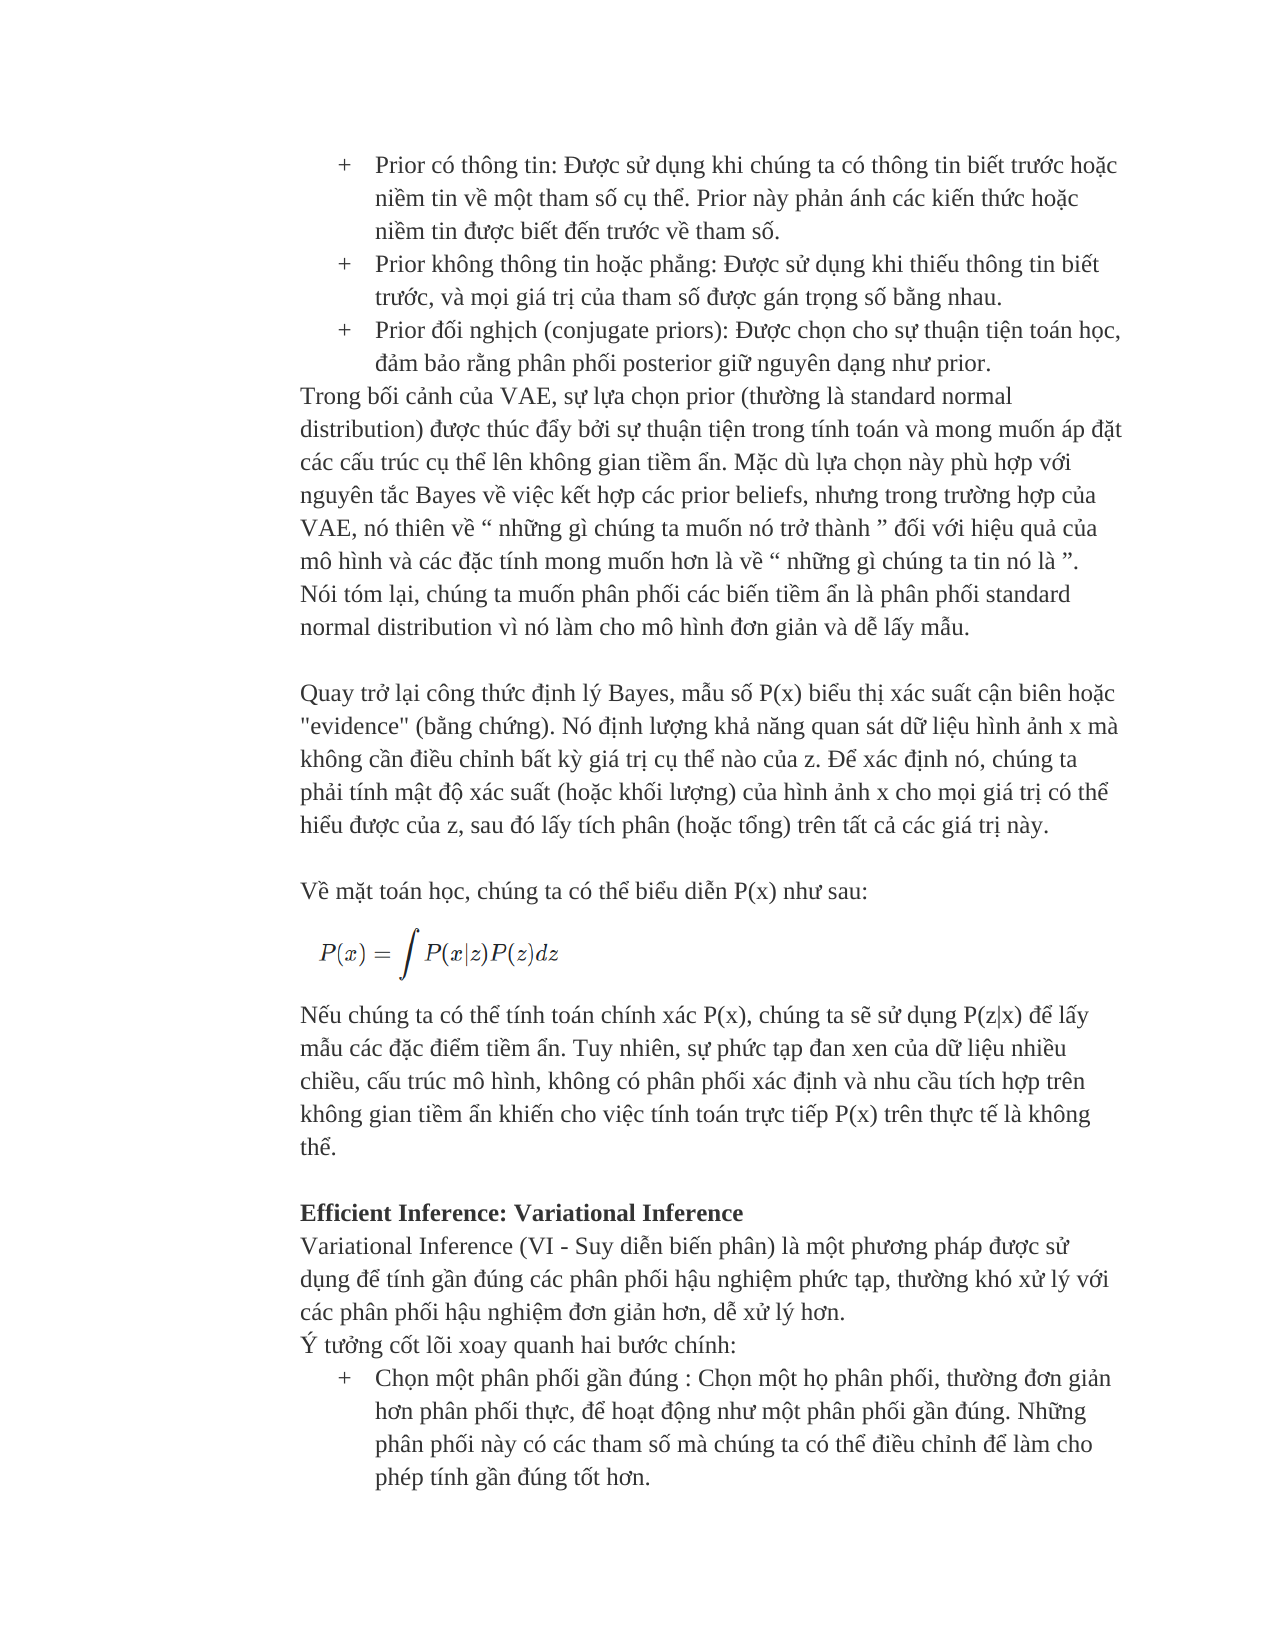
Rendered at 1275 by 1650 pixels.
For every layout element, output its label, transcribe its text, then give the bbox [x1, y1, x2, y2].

text Quay trở lại công thức định lý Bayes, mẫu số P(x) biểu thị xác suất cận biên hoặc "evidence" (bằng chứng). Nó định lượng khả năng quan sát dữ liệu hình ảnh x mà không cần điều chỉnh bất kỳ giá trị cụ thể nào của z. Để xác định nó, chúng ta phải tính mật độ xác suất (hoặc khối lượng) của hình ảnh x cho mọi giá trị có thể hiểu được của z, sau đó lấy tích phân (hoặc tổng) trên tất cả các giá trị này. [300, 678, 1125, 839]
text Variational Inference (VI - Suy diễn biến phân) là một phương pháp được sử dụng để tính gần đúng các phân phối hậu nghiệm phức tạp, thường khó xử lý với các phân phối hậu nghiệm đơn giản hơn, dễ xử lý hơn. [300, 1231, 1125, 1326]
text Nói tóm lại, chúng ta muốn phân phối các biến tiềm ẩn là phân phối standard normal distribution vì nó làm cho mô hình đơn giản và dễ lấy mẫu. [300, 579, 1125, 641]
picture [300, 909, 673, 995]
list Chọn một phân phối gần đúng : Chọn một họ phân phối, thường đơn giản hơn phân phối thực, để hoạt động như một phân phối gần đúng. Những phân phối này có các tham số mà chúng ta có thể điều chỉnh để làm cho phép tính gần đúng tốt hơn. [337, 1363, 1125, 1491]
text Ý tưởng cốt lõi xoay quanh hai bước chính: [300, 1330, 1125, 1359]
text Trong bối cảnh của VAE, sự lựa chọn prior (thường là standard normal distribution) được thúc đẩy bởi sự thuận tiện trong tính toán và mong muốn áp đặt các cấu trúc cụ thể lên không gian tiềm ẩn. Mặc dù lựa chọn này phù hợp với nguyên tắc Bayes về việc kết hợp các prior beliefs, nhưng trong trường hợp của VAE, nó thiên về “ những gì chúng ta muốn nó trở thành ” đối với hiệu quả của mô hình và các đặc tính mong muốn hơn là về “ những gì chúng ta tin nó là ”. [300, 381, 1125, 575]
text Về mặt toán học, chúng ta có thể biểu diễn P(x) như sau: [300, 876, 1125, 905]
text Nếu chúng ta có thể tính toán chính xác P(x), chúng ta sẽ sử dụng P(z|x) để lấy mẫu các đặc điểm tiềm ẩn. Tuy nhiên, sự phức tạp đan xen của dữ liệu nhiều chiều, cấu trúc mô hình, không có phân phối xác định và nhu cầu tích hợp trên không gian tiềm ẩn khiến cho việc tính toán trực tiếp P(x) trên thực tế là không thể. [300, 1000, 1125, 1161]
text Efficient Inference: Variational Inference [300, 1198, 1125, 1227]
list Prior không thông tin hoặc phẳng: Được sử dụng khi thiếu thông tin biết trước, và mọi giá trị của tham số được gán trọng số bằng nhau. [337, 249, 1125, 311]
list Prior đối nghịch (conjugate priors): Được chọn cho sự thuận tiện toán học, đảm bảo rằng phân phối posterior giữ nguyên dạng như prior. [337, 315, 1125, 377]
list Prior có thông tin: Được sử dụng khi chúng ta có thông tin biết trước hoặc niềm tin về một tham số cụ thể. Prior này phản ánh các kiến thức hoặc niềm tin được biết đến trước về tham số. [337, 150, 1125, 245]
